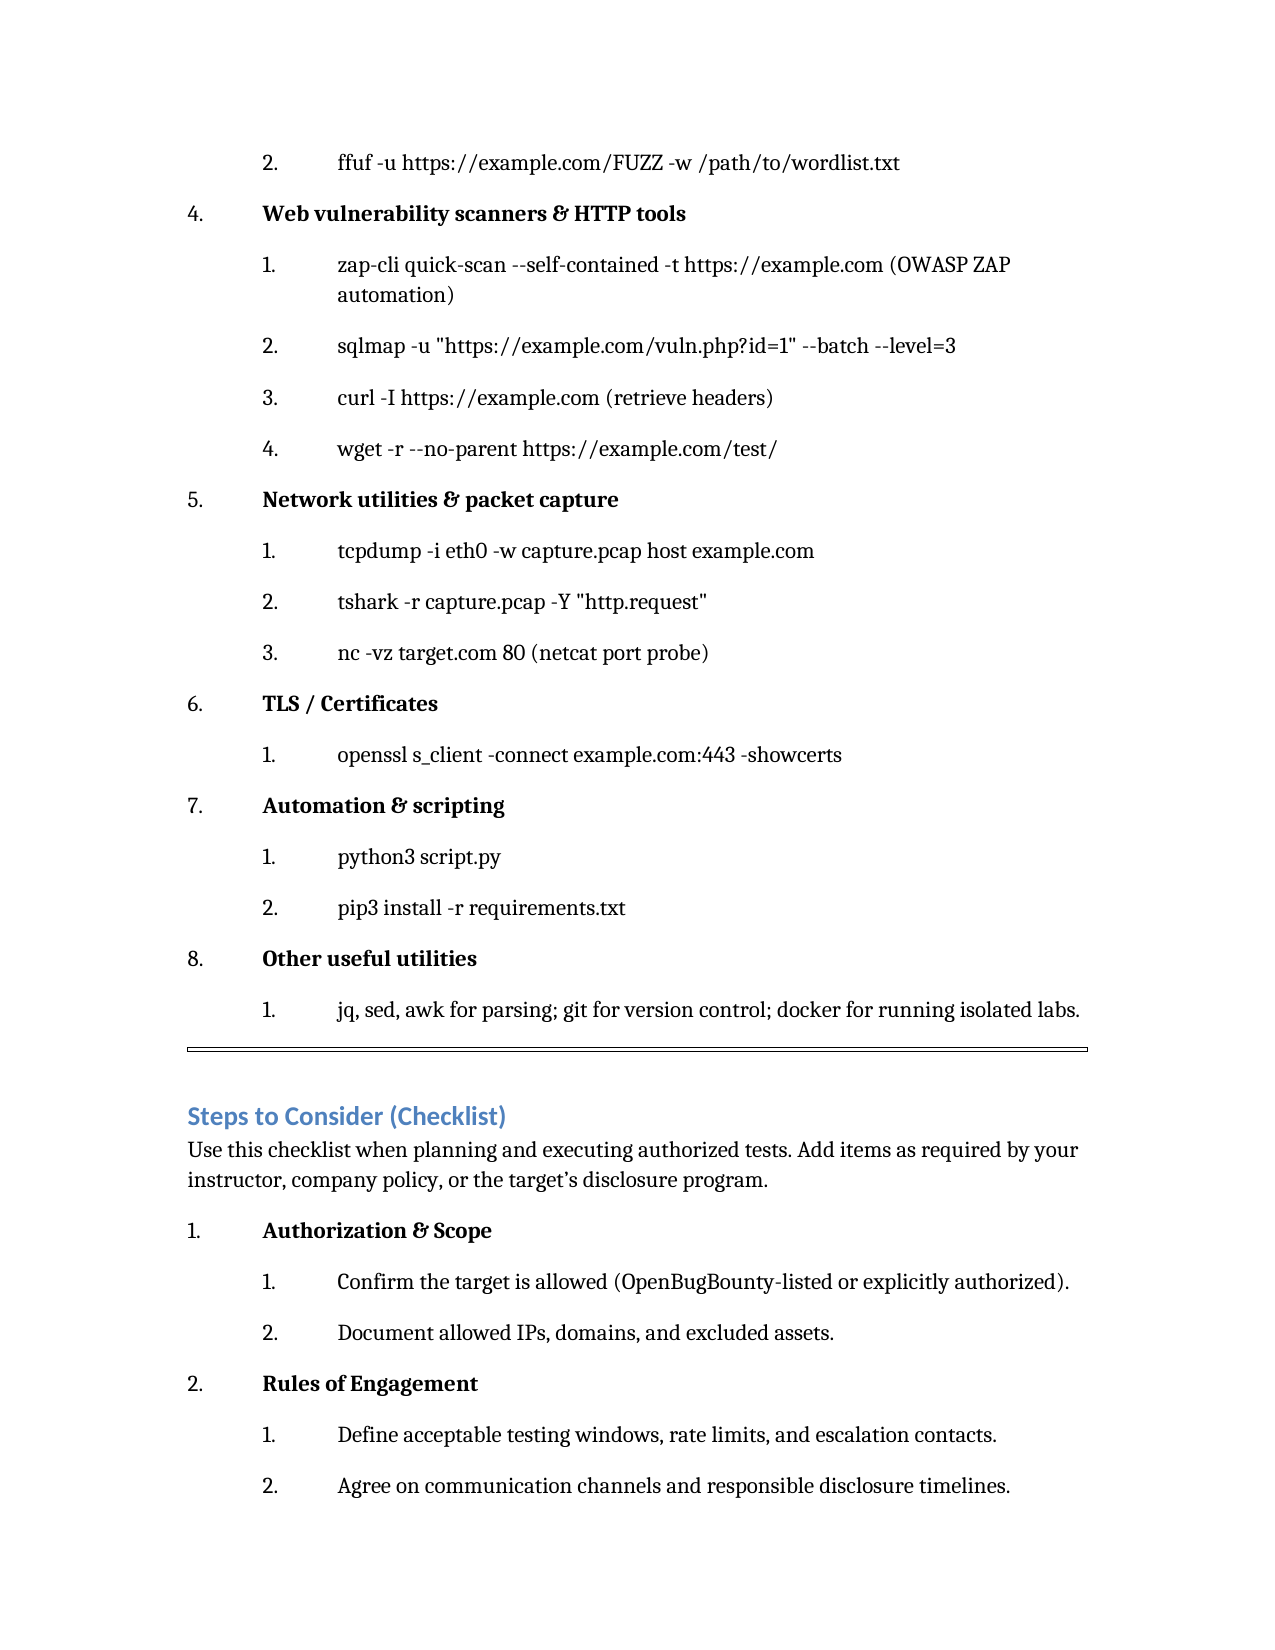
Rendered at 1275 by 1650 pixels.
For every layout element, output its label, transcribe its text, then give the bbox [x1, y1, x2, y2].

list curl -I https://example.com (retrieve headers) [262, 384, 1087, 411]
list sqlmap -u "https://example.com/vuln.php?id=1" --batch --level=3 [262, 333, 1087, 360]
list Rules of Engagement [187, 1371, 1087, 1398]
list Agree on communication channels and responsible disclosure timelines. [262, 1473, 1087, 1500]
subtitle Steps to Consider (Checklist) [187, 1099, 1087, 1132]
list TLS / Certificates [187, 691, 1087, 717]
list wget -r --no-parent https://example.com/test/ [262, 435, 1087, 462]
text Use this checklist when planning and executing authorized tests. Add items as required by your instructor, company policy, or the target’s disclosure program. [187, 1137, 1087, 1193]
list Automation & scripting [187, 793, 1087, 819]
list python3 script.py [262, 844, 1087, 870]
list Network utilities & packet capture [187, 486, 1087, 513]
list pip3 install -r requirements.txt [262, 895, 1087, 921]
list zap-cli quick-scan --self-contained -t https://example.com (OWASP ZAP automation) [262, 252, 1087, 309]
list Confirm the target is allowed (OpenBugBounty-listed or explicitly authorized). [262, 1269, 1087, 1296]
list ffuf -u https://example.com/FUZZ -w /path/to/wordlist.txt [262, 150, 1087, 176]
list Authorization & Scope [187, 1218, 1087, 1244]
list nc -vz target.com 80 (netcat port probe) [262, 639, 1087, 666]
list jq, sed, awk for parsing; git for version control; docker for running isolated labs. [262, 997, 1087, 1023]
list Web vulnerability scanners & HTTP tools [187, 201, 1087, 227]
list tshark -r capture.pcap -Y "http.request" [262, 588, 1087, 615]
list Document allowed IPs, domains, and excluded assets. [262, 1320, 1087, 1347]
list Define acceptable testing windows, rate limits, and escalation contacts. [262, 1422, 1087, 1449]
list openssl s_client -connect example.com:443 -showcerts [262, 742, 1087, 768]
list Other useful utilities [187, 946, 1087, 972]
list tcpdump -i eth0 -w capture.pcap host example.com [262, 537, 1087, 564]
